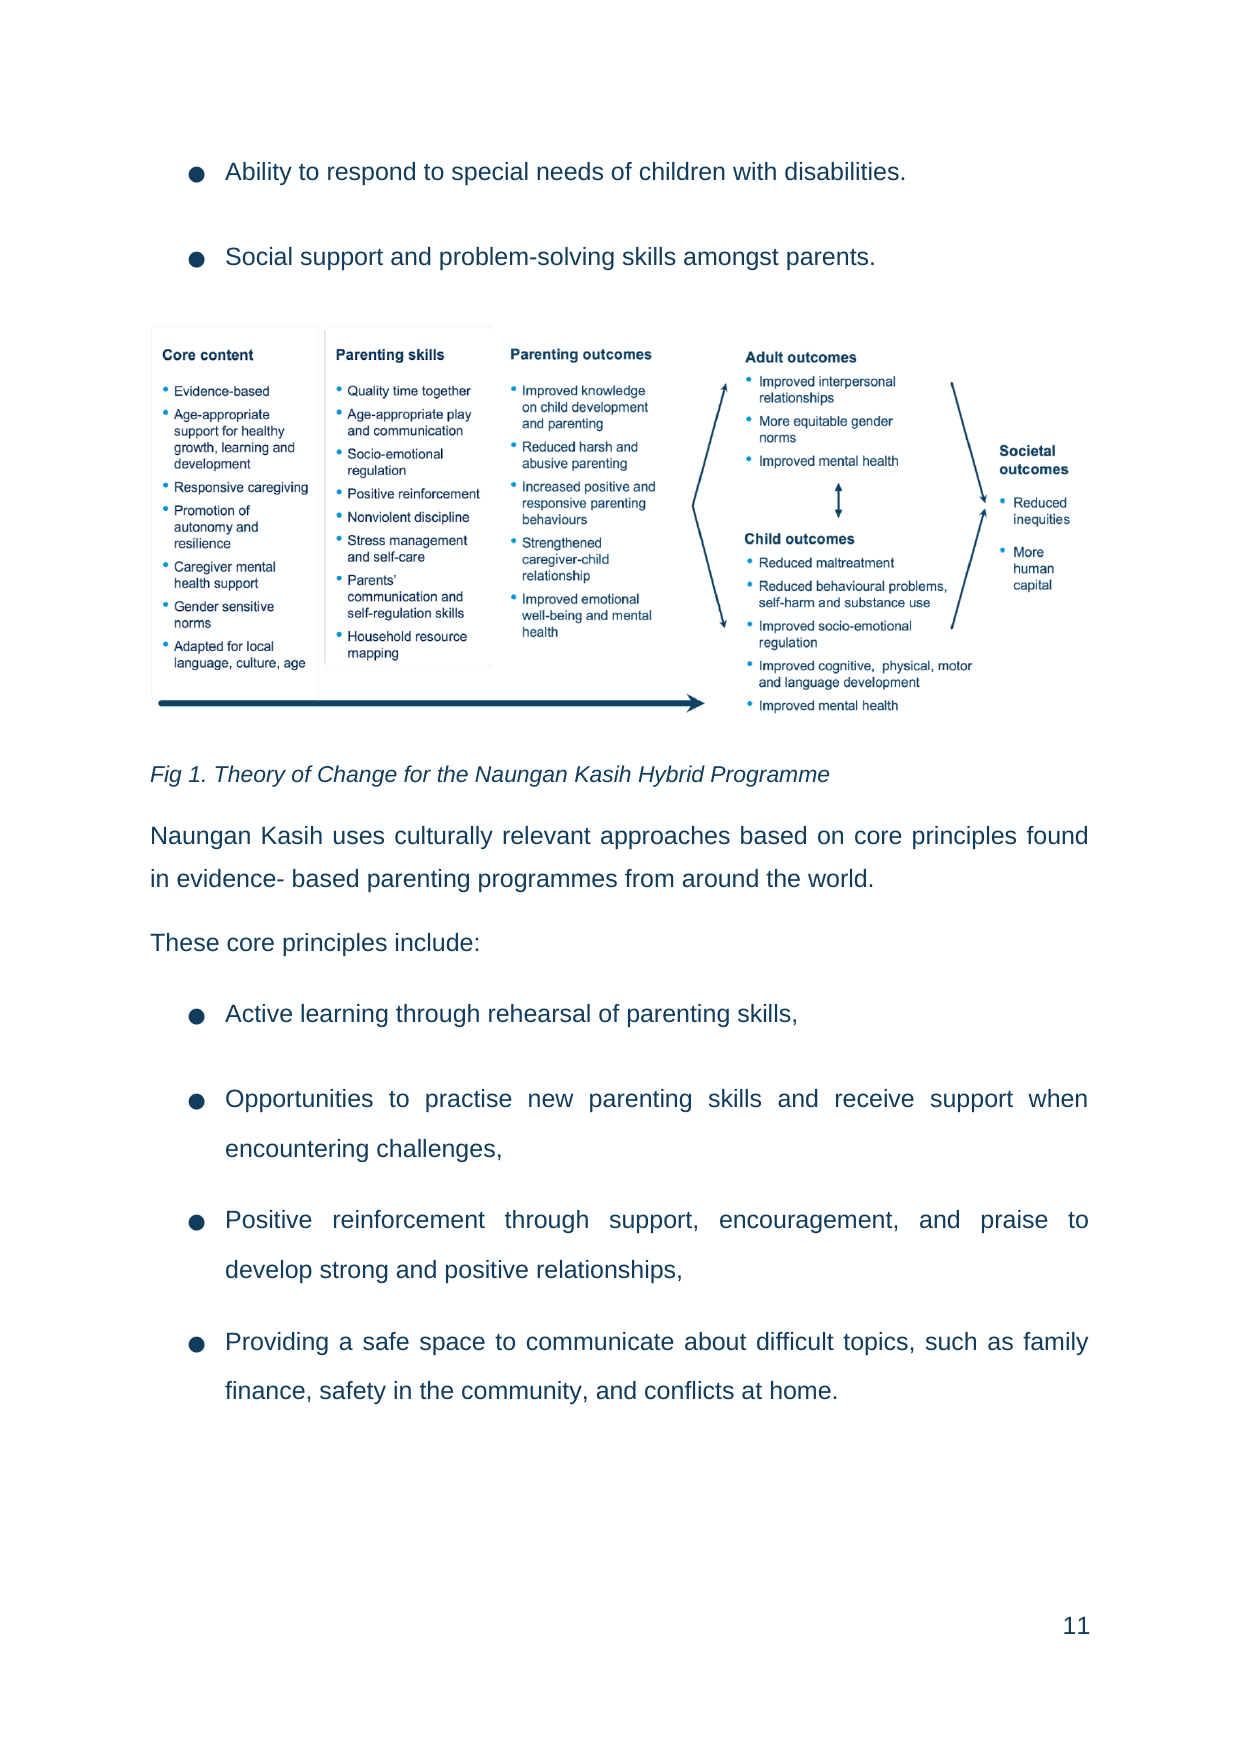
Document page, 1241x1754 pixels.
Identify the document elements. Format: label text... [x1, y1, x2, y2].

picture [150, 319, 1094, 726]
list Providing a safe space to communicate about difficult topics, such as family finance, safety in the community, and conflicts at home. [187, 1319, 1090, 1405]
list Social support and problem-solving skills amongst parents. [187, 235, 1090, 278]
text Naungan Kasih uses culturally relevant approaches based on core principles found in evidence- based parenting programmes from around the world. [150, 821, 1090, 893]
text Fig 1. Theory of Change for the Naungan Kasih Hybrid Programme [150, 761, 1090, 787]
list Positive reinforcement through support, encouragement, and praise to develop strong and positive relationships, [187, 1198, 1090, 1284]
list Opportunities to practise new parenting skills and receive support when encountering challenges, [187, 1077, 1090, 1163]
list Active learning through rehearsal of parenting skills, [187, 992, 1090, 1035]
text These core principles include: [150, 928, 1090, 957]
list Ability to respond to special needs of children with disabilities. [187, 150, 1090, 193]
